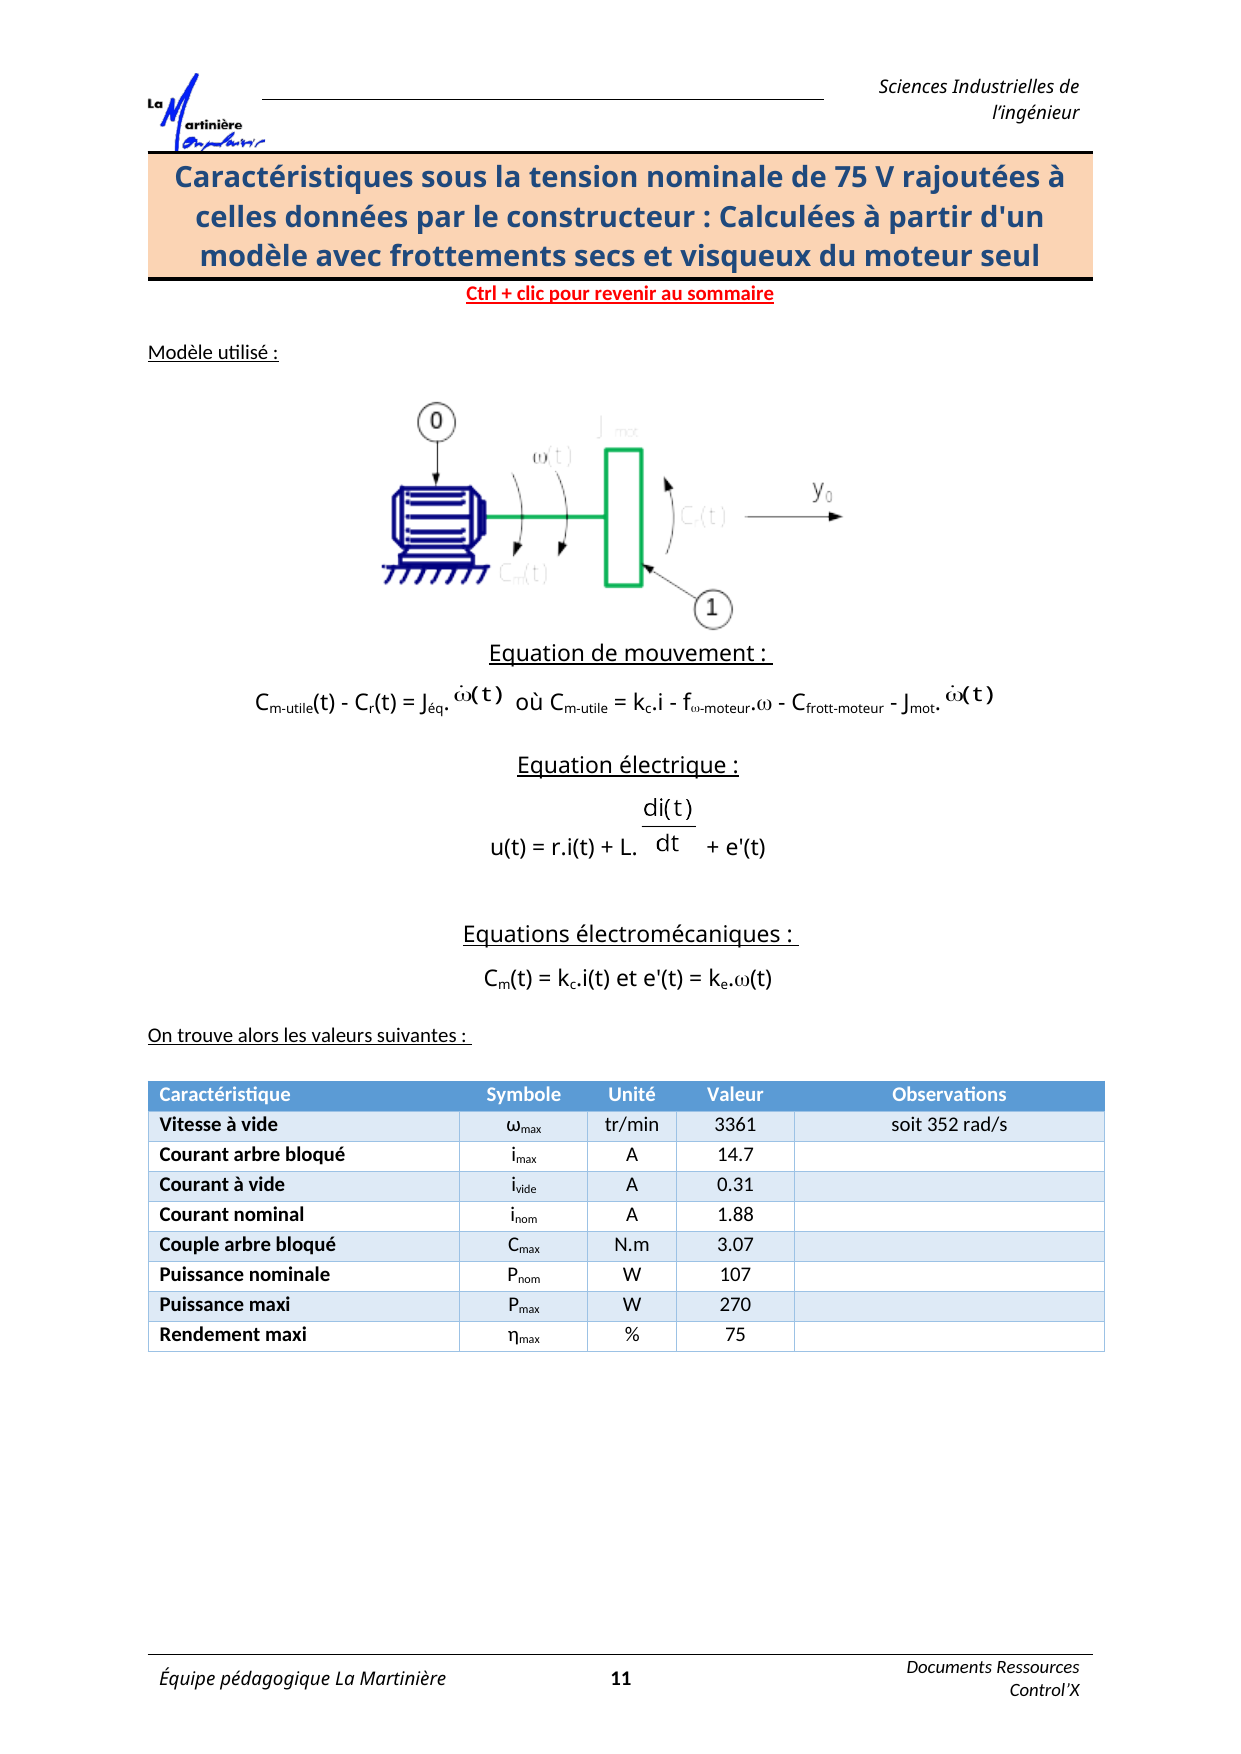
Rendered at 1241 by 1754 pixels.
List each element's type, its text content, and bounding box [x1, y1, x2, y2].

text Equation de mouvement : [148, 637, 1108, 668]
table_cell [795, 1232, 1104, 1261]
table_cell Courant nominal [149, 1202, 459, 1231]
table_header Caractéristique [149, 1082, 460, 1111]
picture [147, 73, 266, 151]
table_cell 1.88 [677, 1202, 794, 1231]
title Caractéristiques sous la tension nominale de 75 V rajoutées à celles données par le constructeur : Calculées à partir d'un modèle avec frottements secs et visqueux du moteur seul [148, 154, 1093, 277]
table_cell imax [460, 1142, 587, 1171]
text Cm-utile(t) - Cr(t) = Jéq. où Cm-utile = kc.i - f-moteur. - Cfrott-moteur - Jmot. [148, 681, 1108, 717]
table_cell inom [460, 1202, 587, 1231]
table_cell tr/min [588, 1112, 676, 1141]
table_cell Pmax [460, 1292, 587, 1321]
text Ctrl + clic pour revenir au sommaire [148, 281, 1092, 306]
table_cell Couple arbre bloqué [149, 1232, 459, 1261]
text Equation électrique : [148, 749, 1108, 780]
table_cell soit 352 rad/s [795, 1112, 1104, 1141]
table_cell A [588, 1202, 676, 1231]
table_header Symbole [460, 1082, 588, 1111]
table_cell W [588, 1262, 676, 1291]
table_cell ωmax [460, 1112, 587, 1141]
table_cell 107 [677, 1262, 794, 1291]
text Equations électromécaniques : [148, 918, 1108, 949]
table_cell Courant arbre bloqué [149, 1142, 459, 1171]
table_cell Courant à vide [149, 1172, 459, 1201]
table_header Observations [794, 1082, 1104, 1111]
table_cell Vitesse à vide [149, 1112, 459, 1141]
table_cell ηmax [460, 1322, 587, 1351]
table_cell [795, 1322, 1104, 1351]
table_cell 3.07 [677, 1232, 794, 1261]
table_cell [795, 1172, 1104, 1201]
table_header Unité [588, 1082, 676, 1111]
table_cell [795, 1292, 1104, 1321]
table_cell 0.31 [677, 1172, 794, 1201]
text Modèle utilisé : [148, 339, 1092, 364]
table_cell N.m [588, 1232, 676, 1261]
table_cell 3361 [677, 1112, 794, 1141]
table_cell Puissance nominale [149, 1262, 459, 1291]
text On trouve alors les valeurs suivantes : [148, 1022, 1092, 1048]
table_cell A [588, 1172, 676, 1201]
table_cell [795, 1142, 1104, 1171]
table_cell Rendement maxi [149, 1322, 459, 1351]
table_cell [795, 1262, 1104, 1291]
table_header Valeur [676, 1082, 794, 1111]
table_cell A [588, 1142, 676, 1171]
table_cell Pnom [460, 1262, 587, 1291]
table_cell Puissance maxi [149, 1292, 459, 1321]
table_cell Cmax [460, 1232, 587, 1261]
table_cell % [588, 1322, 676, 1351]
table_cell [795, 1202, 1104, 1231]
table_cell 75 [677, 1322, 794, 1351]
text Cm(t) = kc.i(t) et e'(t) = ke.(t) [148, 962, 1108, 993]
table_cell 270 [677, 1292, 794, 1321]
table_cell W [588, 1292, 676, 1321]
table_cell 14.7 [677, 1142, 794, 1171]
text u(t) = r.i(t) + L. + e'(t) [148, 792, 1108, 862]
table_cell ivide [460, 1172, 587, 1201]
